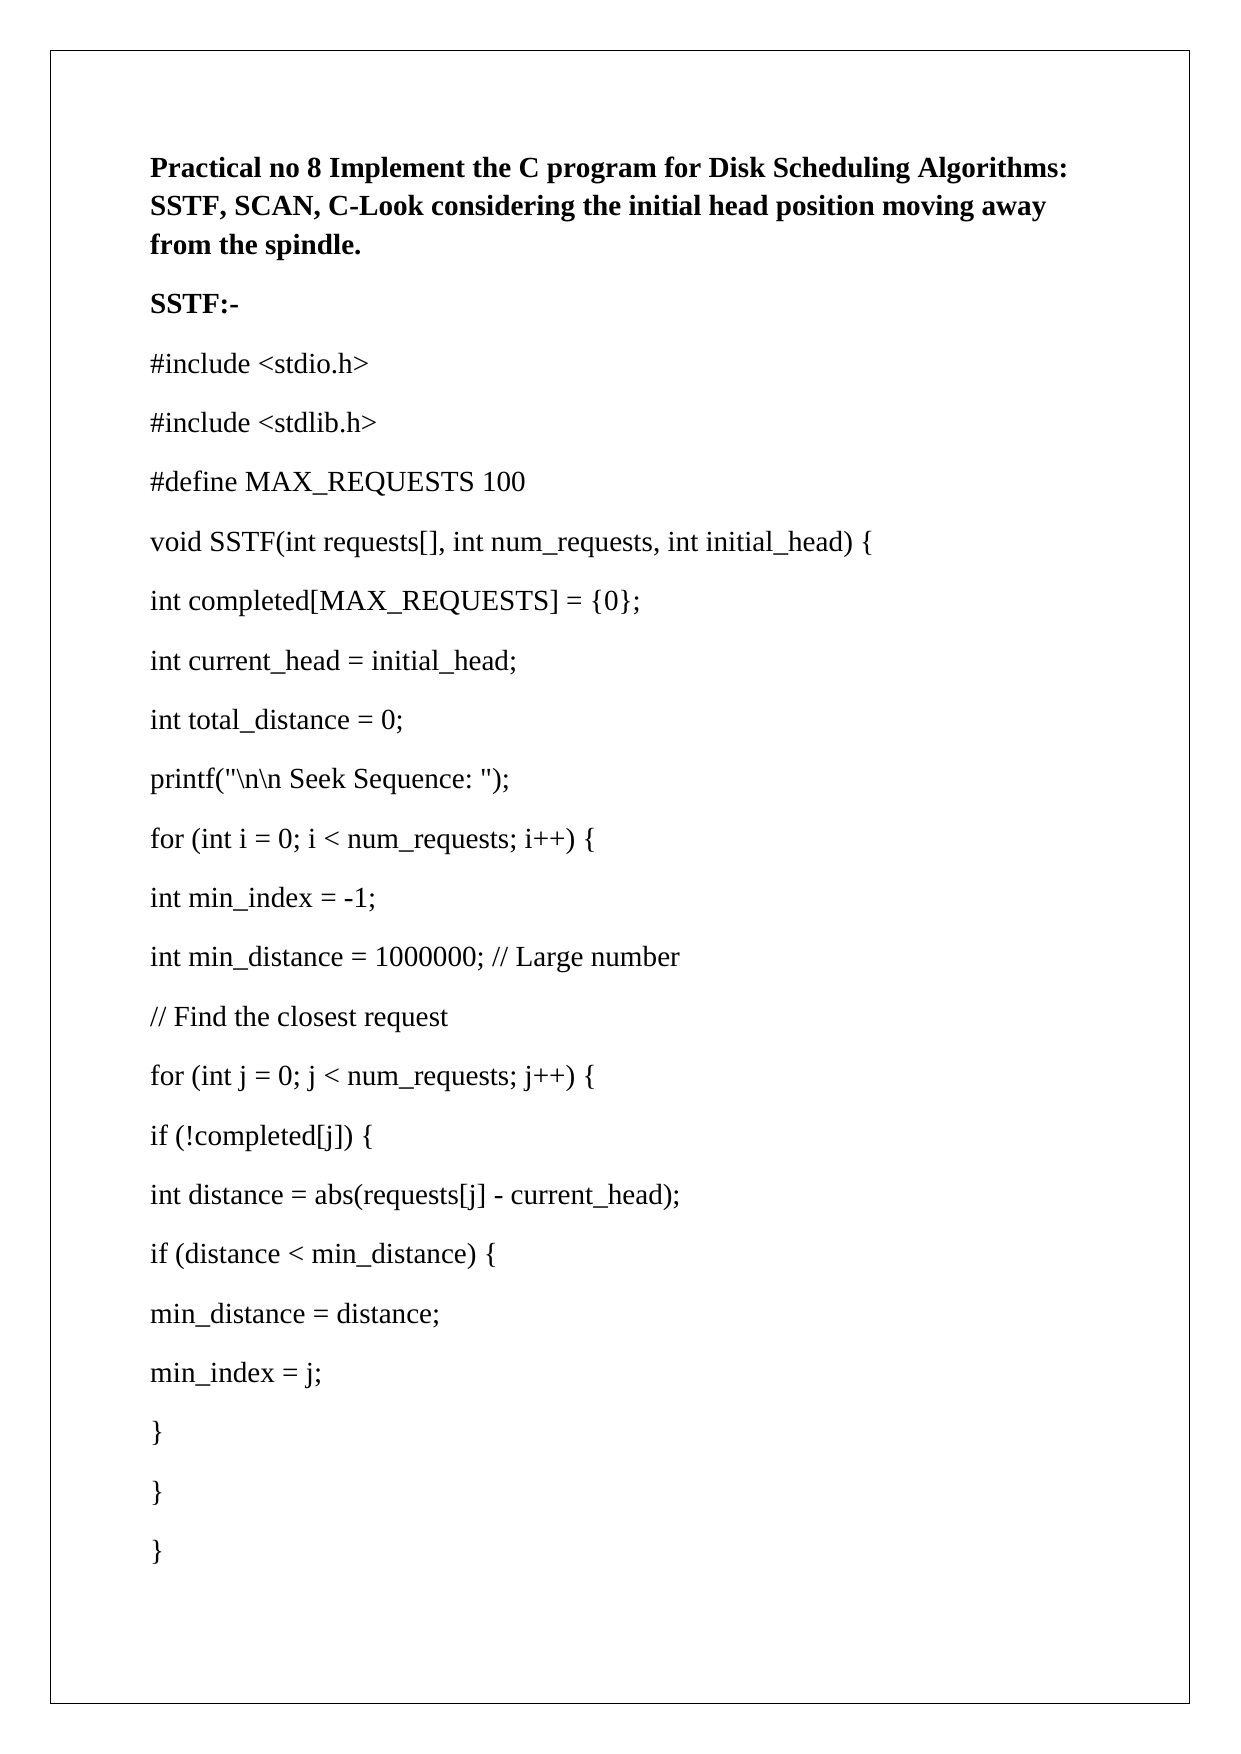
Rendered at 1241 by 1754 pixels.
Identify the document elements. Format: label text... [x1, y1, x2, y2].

text } [150, 1474, 1090, 1507]
text min_distance = distance; [150, 1296, 1090, 1329]
text } [150, 1414, 1090, 1448]
text int current_head = initial_head; [150, 643, 1090, 676]
text for (int i = 0; i < num_requests; i++) { [150, 821, 1090, 854]
text printf("\n\n Seek Sequence: "); [150, 761, 1090, 795]
text int distance = abs(requests[j] - current_head); [150, 1177, 1090, 1211]
text for (int j = 0; j < num_requests; j++) { [150, 1058, 1090, 1092]
text // Find the closest request [150, 999, 1090, 1032]
text min_index = j; [150, 1355, 1090, 1389]
text if (distance < min_distance) { [150, 1236, 1090, 1270]
text } [150, 1533, 1090, 1567]
text int completed[MAX_REQUESTS] = {0}; [150, 583, 1090, 617]
text #define MAX_REQUESTS 100 [150, 464, 1090, 498]
text void SSTF(int requests[], int num_requests, int initial_head) { [150, 524, 1090, 557]
text SSTF:- [150, 286, 1090, 320]
text int min_distance = 1000000; // Large number [150, 939, 1090, 973]
text int total_distance = 0; [150, 702, 1090, 736]
text #include <stdlib.h> [150, 405, 1090, 439]
text int min_index = -1; [150, 880, 1090, 914]
text Practical no 8 Implement the C program for Disk Scheduling Algorithms: SSTF, SCAN, C-Look considering the initial head position moving away from the spindle. [150, 150, 1090, 261]
text #include <stdio.h> [150, 346, 1090, 379]
text if (!completed[j]) { [150, 1118, 1090, 1151]
